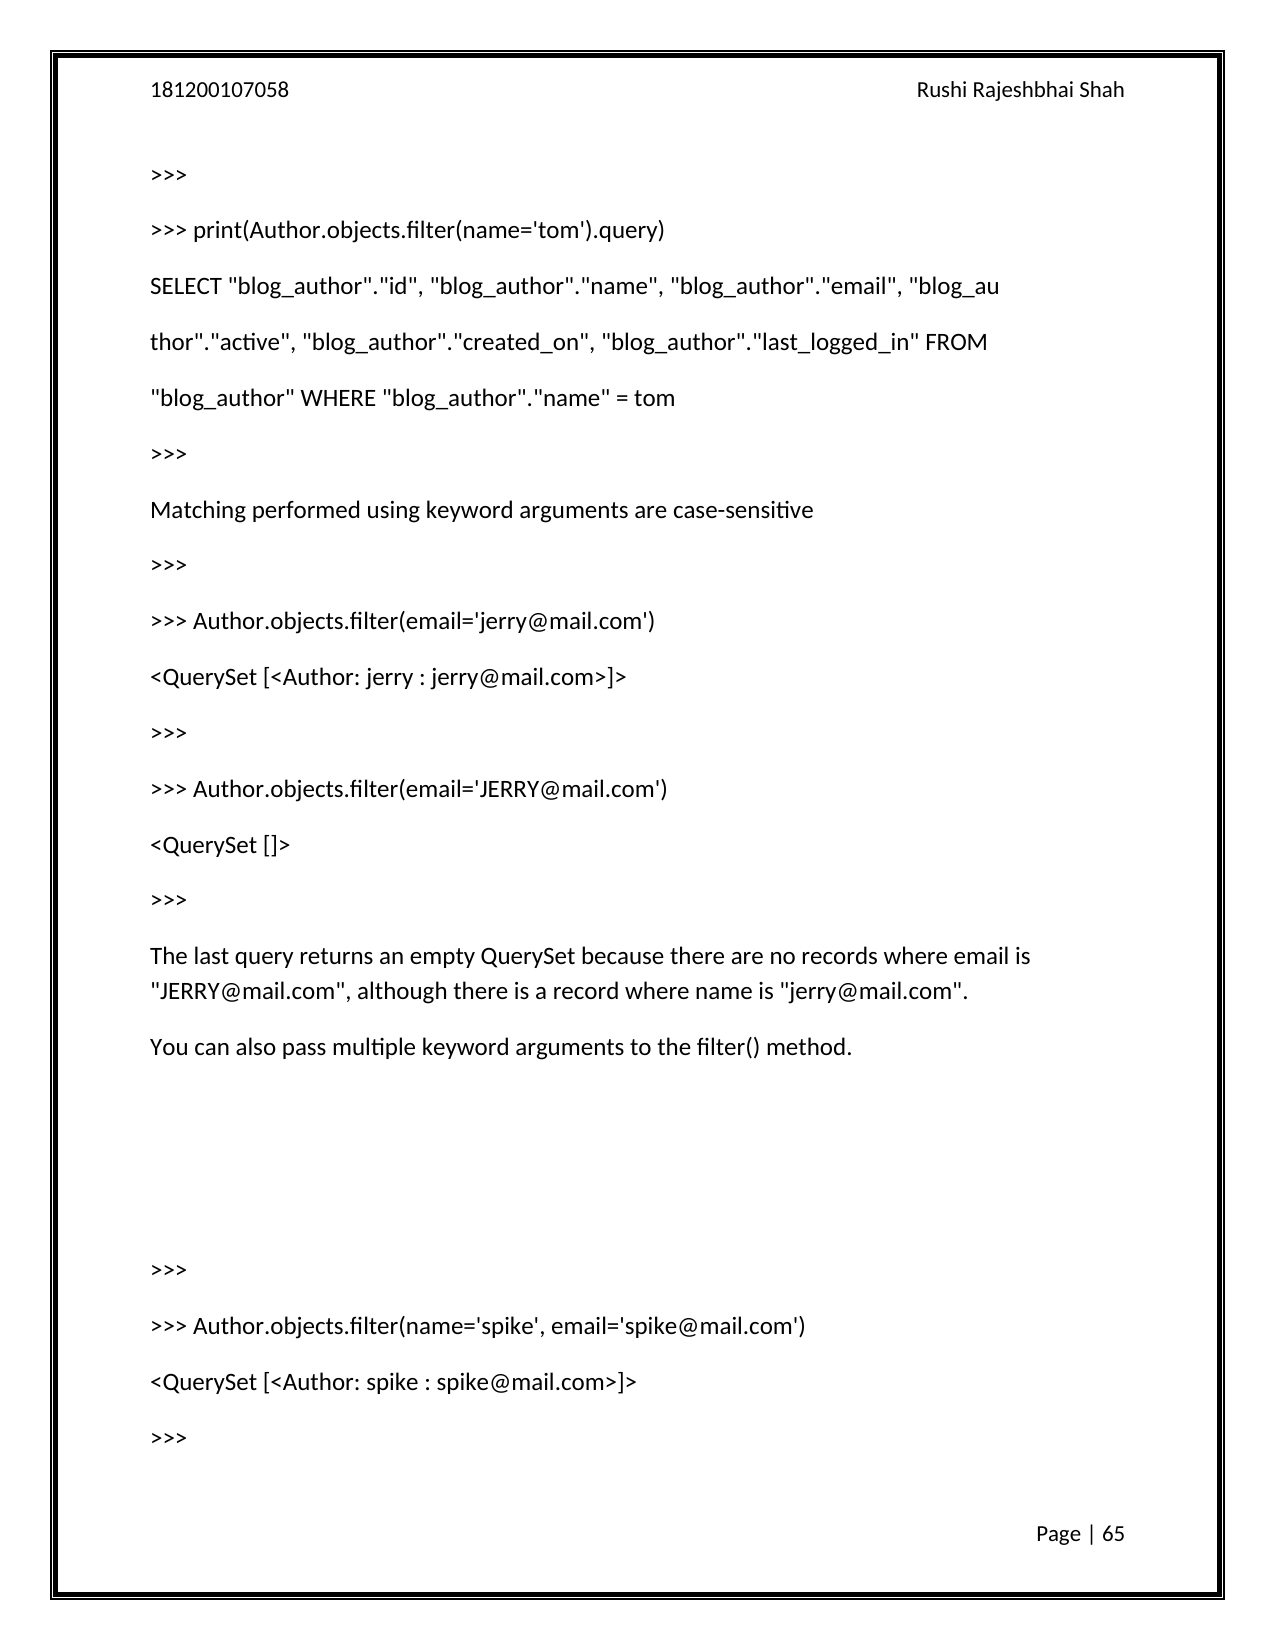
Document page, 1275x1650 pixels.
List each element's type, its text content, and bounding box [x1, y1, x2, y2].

text >>> [150, 885, 1125, 915]
text "blog_author" WHERE "blog_author"."name" = tom [150, 382, 1125, 413]
text You can also pass multiple keyword arguments to the filter() method. [150, 1031, 1125, 1062]
text SELECT "blog_author"."id", "blog_author"."name", "blog_author"."email", "blog_au [150, 271, 1125, 301]
text >>> [150, 1255, 1125, 1285]
text <QuerySet [<Author: jerry : jerry@mail.com>]> [150, 661, 1125, 692]
text thor"."active", "blog_author"."created_on", "blog_author"."last_logged_in" FROM [150, 326, 1125, 357]
text >>> Author.objects.filter(name='spike', email='spike@mail.com') [150, 1311, 1125, 1341]
text >>> [150, 550, 1125, 580]
text >>> [150, 717, 1125, 748]
text The last query returns an empty QuerySet because there are no records where email is "JERRY@mail.com", although there is a record where name is "jerry@mail.com". [150, 941, 1125, 1006]
text <QuerySet [<Author: spike : spike@mail.com>]> [150, 1366, 1125, 1397]
text >>> [150, 159, 1125, 189]
text >>> print(Author.objects.filter(name='tom').query) [150, 215, 1125, 245]
text >>> [150, 438, 1125, 468]
text >>> Author.objects.filter(email='jerry@mail.com') [150, 606, 1125, 636]
text >>> Author.objects.filter(email='JERRY@mail.com') [150, 773, 1125, 803]
text Matching performed using keyword arguments are case-sensitive [150, 494, 1125, 524]
text <QuerySet []> [150, 829, 1125, 859]
text >>> [150, 1422, 1125, 1453]
